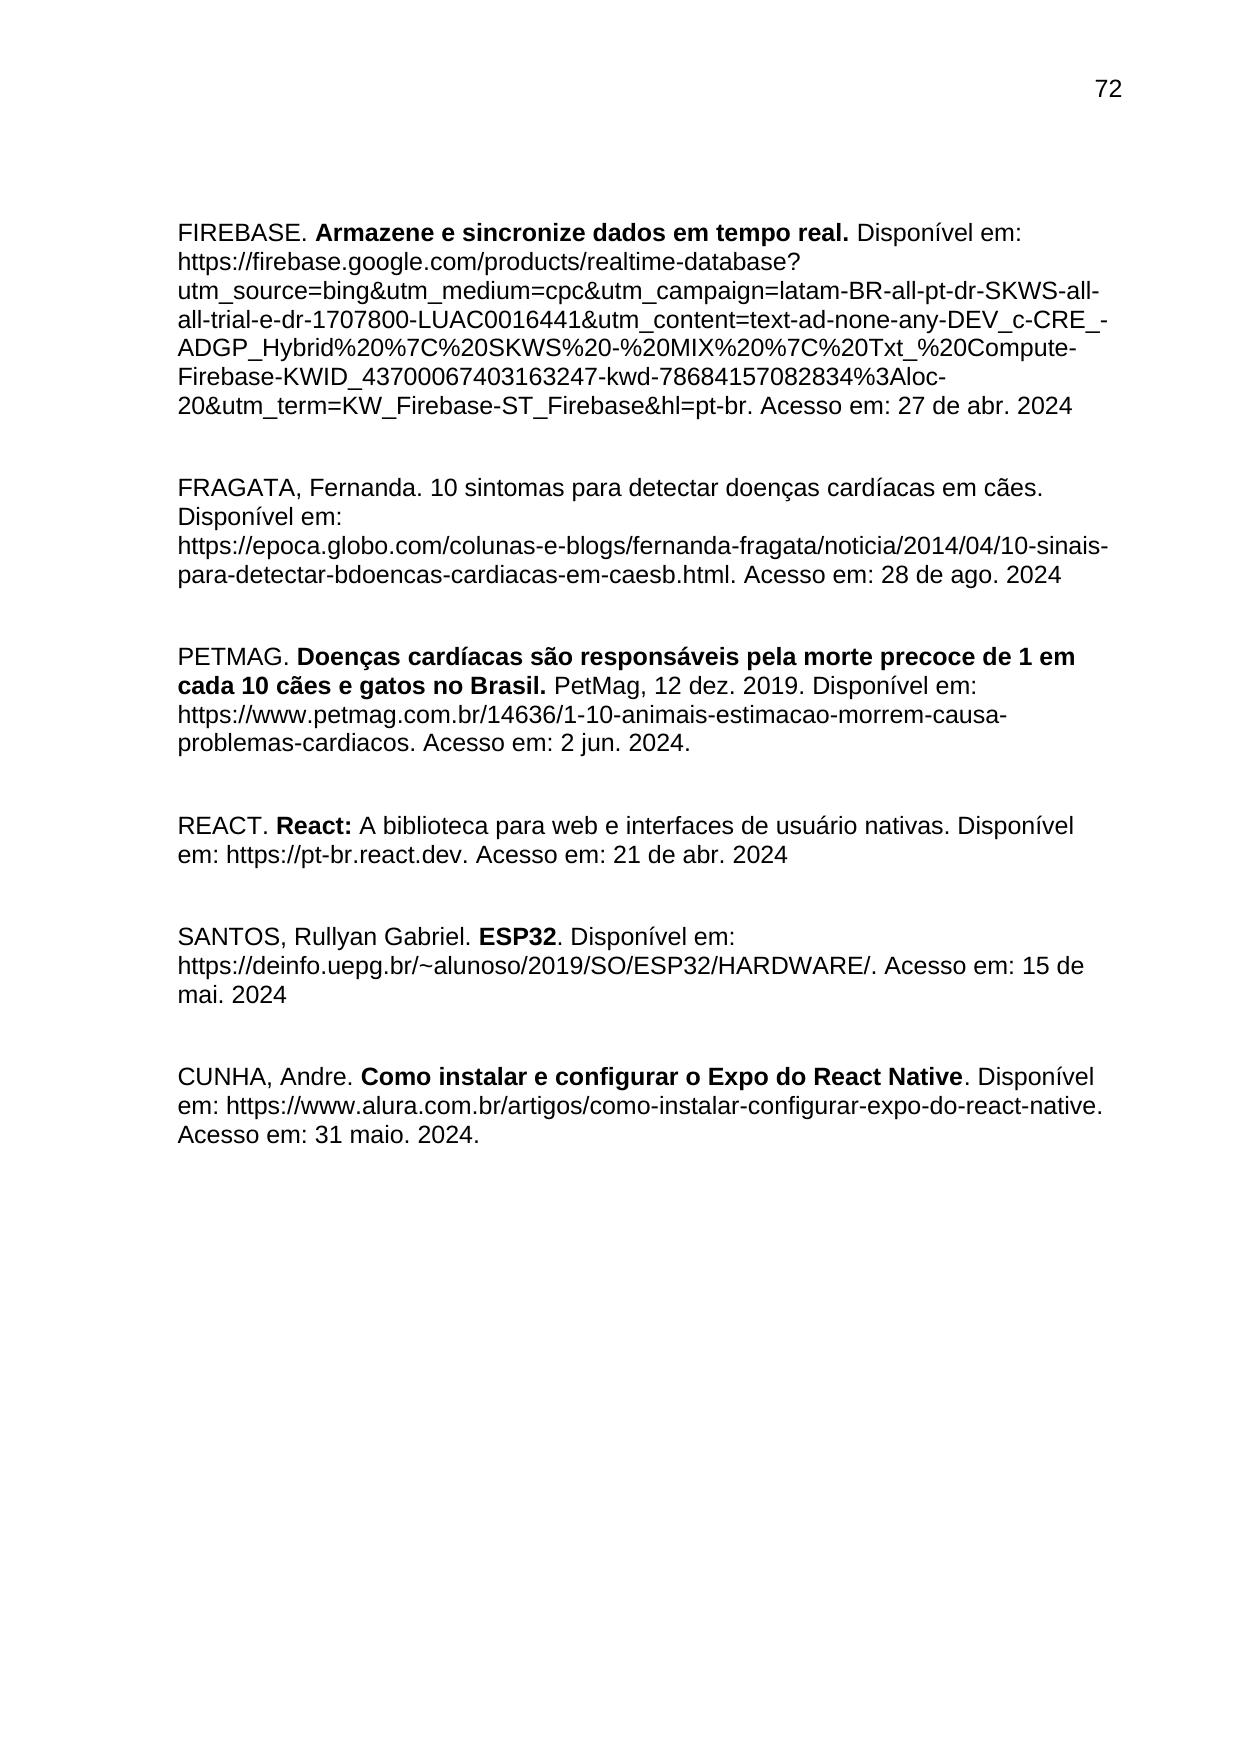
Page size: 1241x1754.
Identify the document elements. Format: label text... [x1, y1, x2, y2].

text PETMAG. Doenças cardíacas são responsáveis pela morte precoce de 1 em cada 10 cães e gatos no Brasil. PetMag, 12 dez. 2019. Disponível em: https://www.petmag.com.br/14636/1-10-animais-estimacao-morrem-causa-problemas-cardiacos. Acesso em: 2 jun. 2024. [177, 642, 1122, 757]
text FIREBASE. Armazene e sincronize dados em tempo real. Disponível em: https://firebase.google.com/products/realtime-database?utm_source=bing&utm_medium=cpc&utm_campaign=latam-BR-all-pt-dr-SKWS-all-all-trial-e-dr-1707800-LUAC0016441&utm_content=text-ad-none-any-DEV_c-CRE_-ADGP_Hybrid%20%7C%20SKWS%20-%20MIX%20%7C%20Txt_%20Compute-Firebase-KWID_43700067403163247-kwd-78684157082834%3Aloc-20&utm_term=KW_Firebase-ST_Firebase&hl=pt-br. Acesso em: 27 de abr. 2024 [177, 218, 1122, 420]
text CUNHA, Andre. Como instalar e configurar o Expo do React Native. Disponível em: https://www.alura.com.br/artigos/como-instalar-configurar-expo-do-react-native. Acesso em: 31 maio. 2024. [177, 1062, 1122, 1148]
text REACT. React: A biblioteca para web e interfaces de usuário nativas. Disponível em: https://pt-br.react.dev. Acesso em: 21 de abr. 2024 [177, 811, 1122, 868]
text SANTOS, Rullyan Gabriel. ESP32. Disponível em: https://deinfo.uepg.br/~alunoso/2019/SO/ESP32/HARDWARE/. Acesso em: 15 de mai. 2024 [177, 922, 1122, 1008]
text FRAGATA, Fernanda. 10 sintomas para detectar doenças cardíacas em cães. Disponível em: https://epoca.globo.com/colunas-e-blogs/fernanda-fragata/noticia/2014/04/10-sinais-para-detectar-bdoencas-cardiacas-em-caesb.html. Acesso em: 28 de ago. 2024 [177, 473, 1122, 588]
